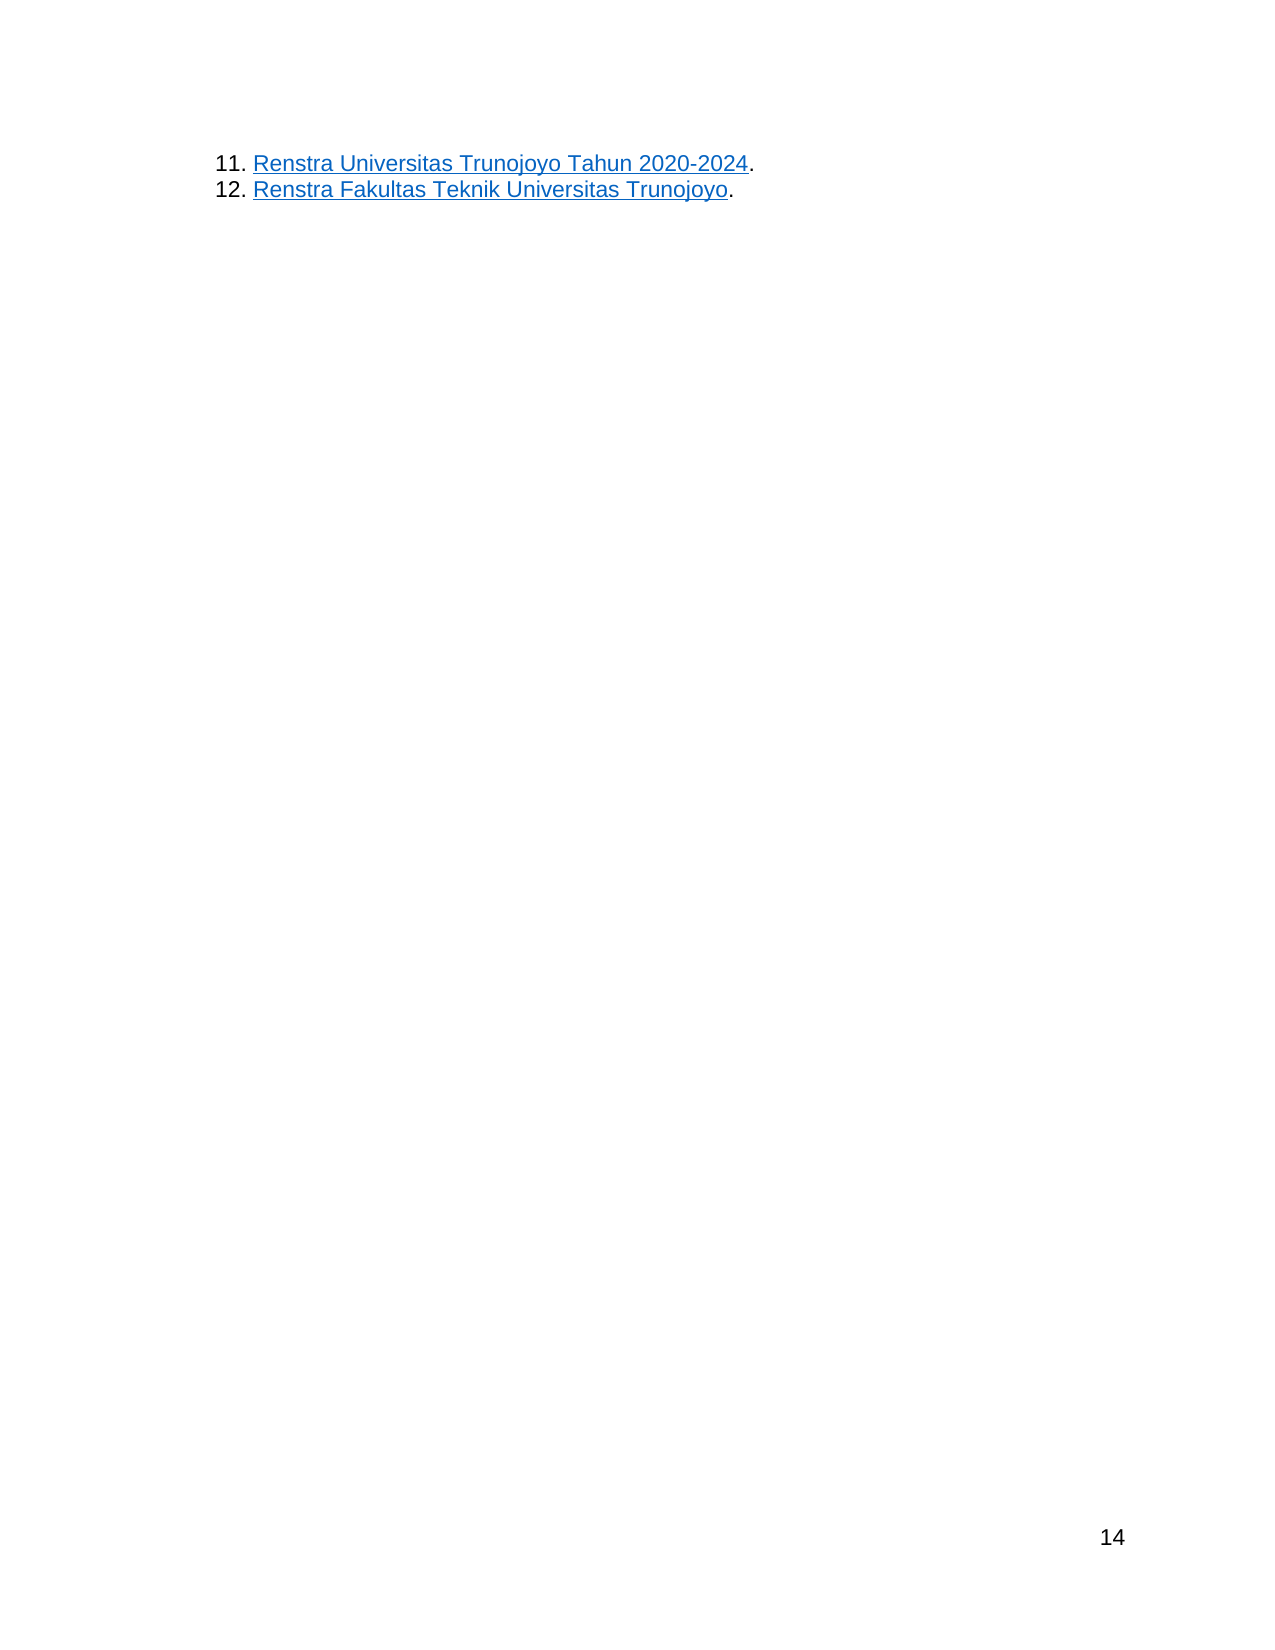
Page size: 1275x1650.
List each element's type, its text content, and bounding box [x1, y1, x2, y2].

list Renstra Universitas Trunojoyo Tahun 2020-2024. [215, 150, 1122, 176]
list Renstra Fakultas Teknik Universitas Trunojoyo. [215, 176, 1122, 203]
